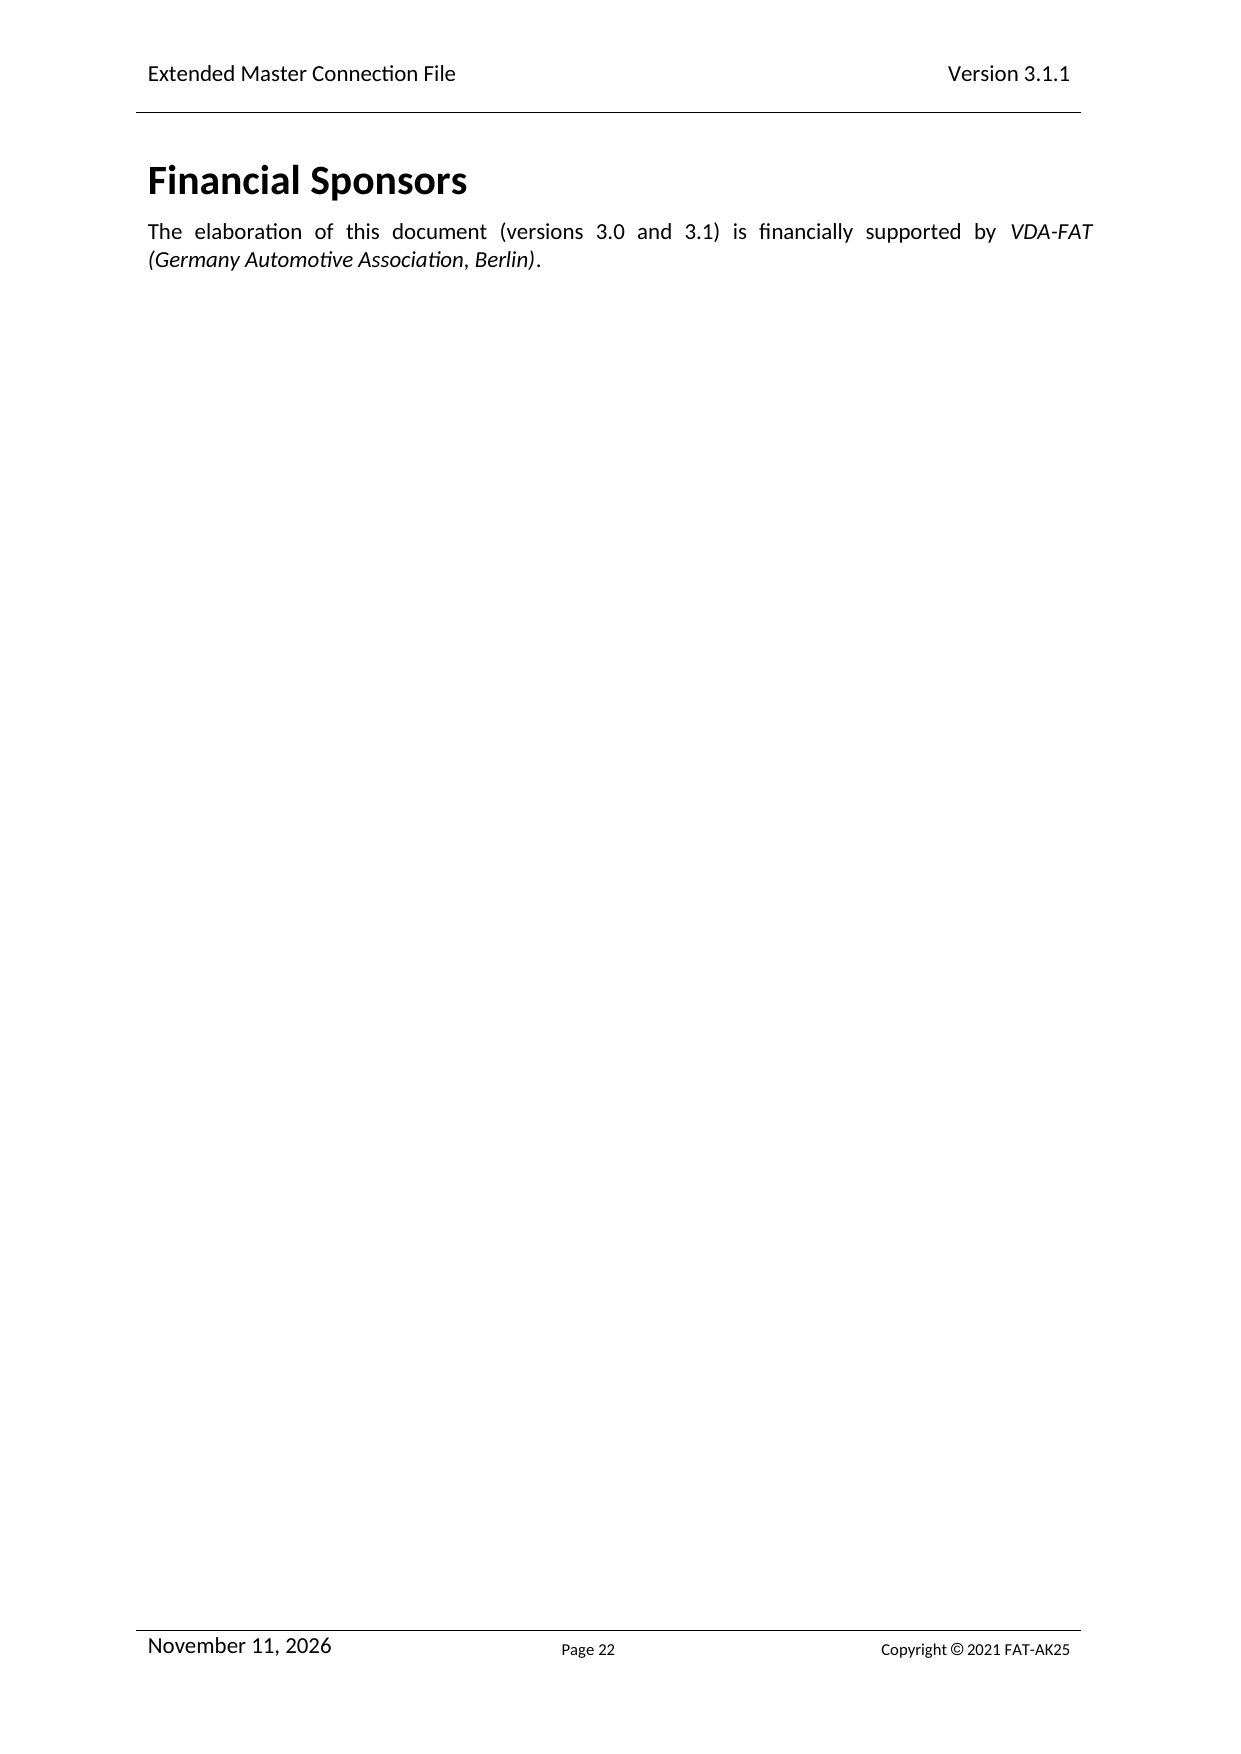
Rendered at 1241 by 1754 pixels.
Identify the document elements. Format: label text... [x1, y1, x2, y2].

text The elaboration of this document (versions 3.0 and 3.1) is financially supported by VDA-FAT (Germany Automotive Association, Berlin). [148, 217, 1092, 273]
text Financial Sponsors [148, 154, 1092, 204]
